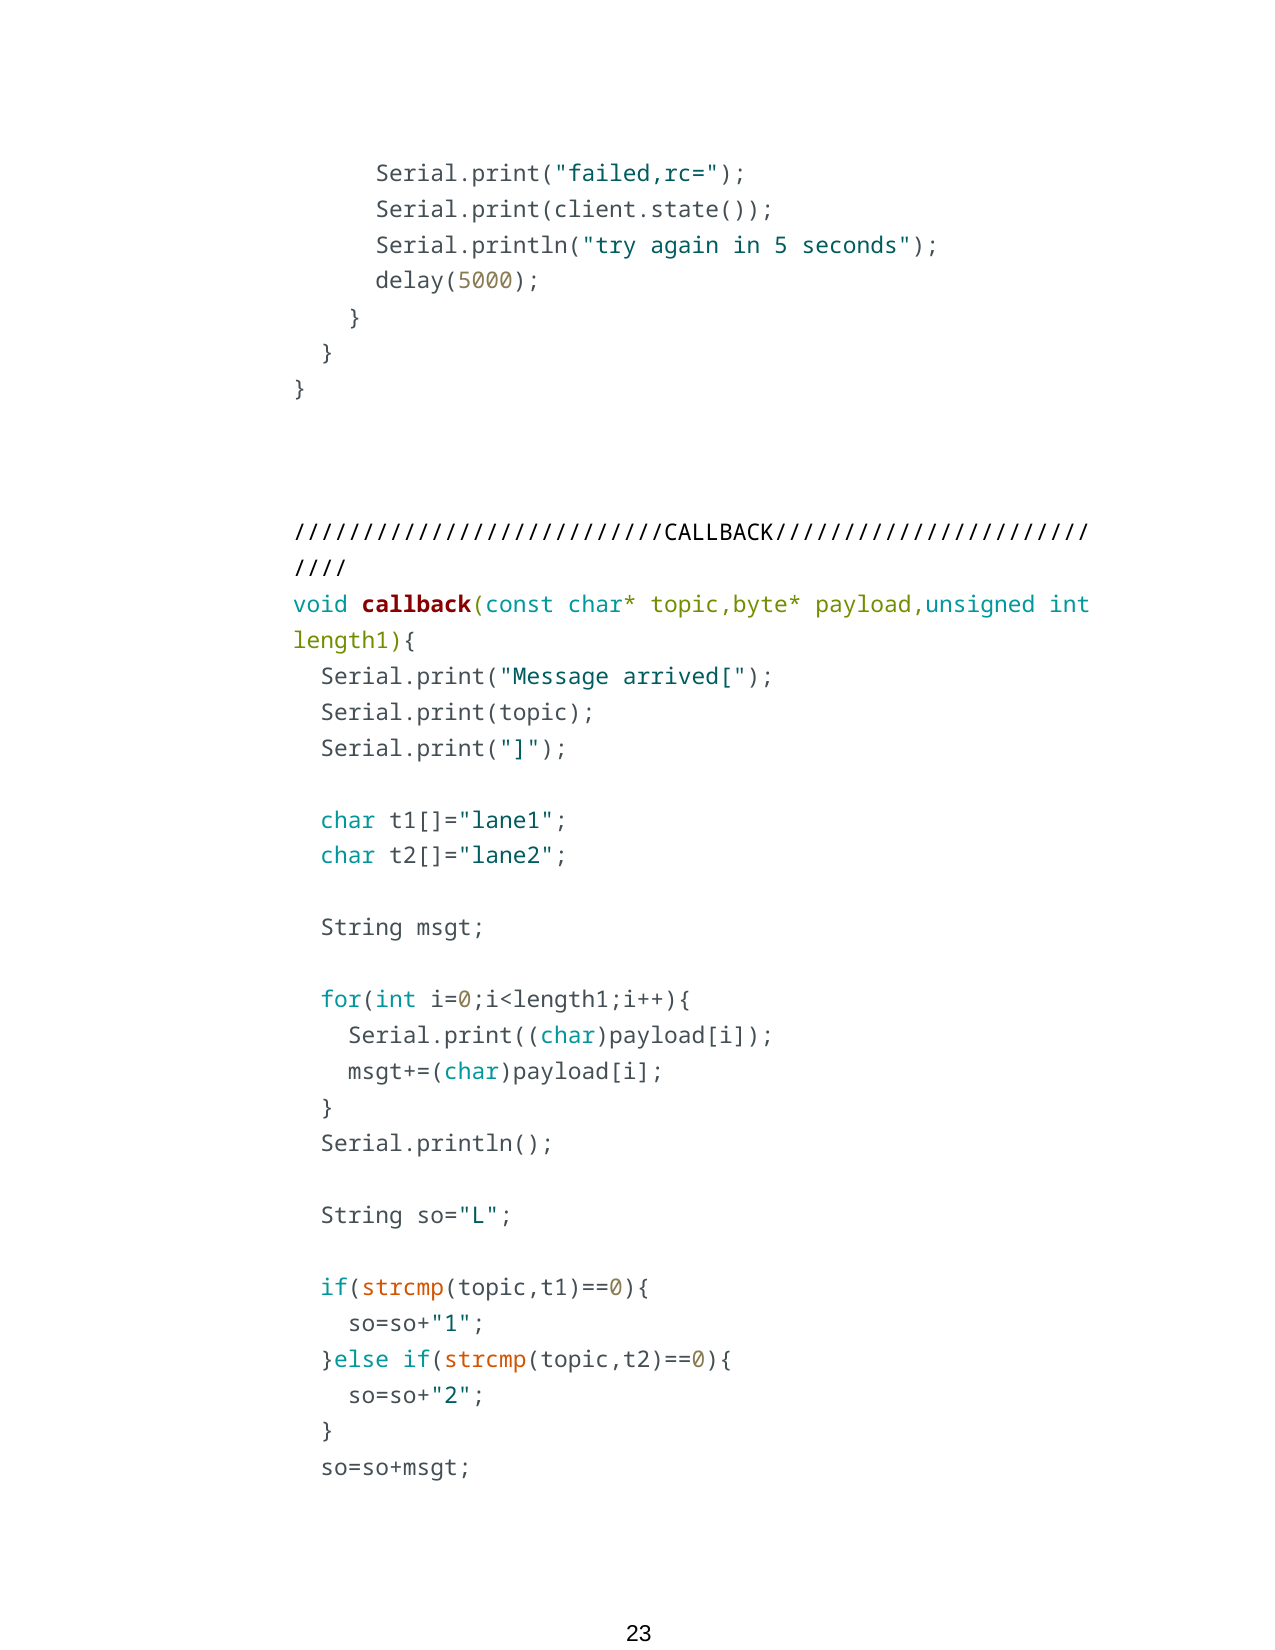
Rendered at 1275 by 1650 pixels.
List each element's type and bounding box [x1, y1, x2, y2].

table_header [282, 146, 1103, 1492]
